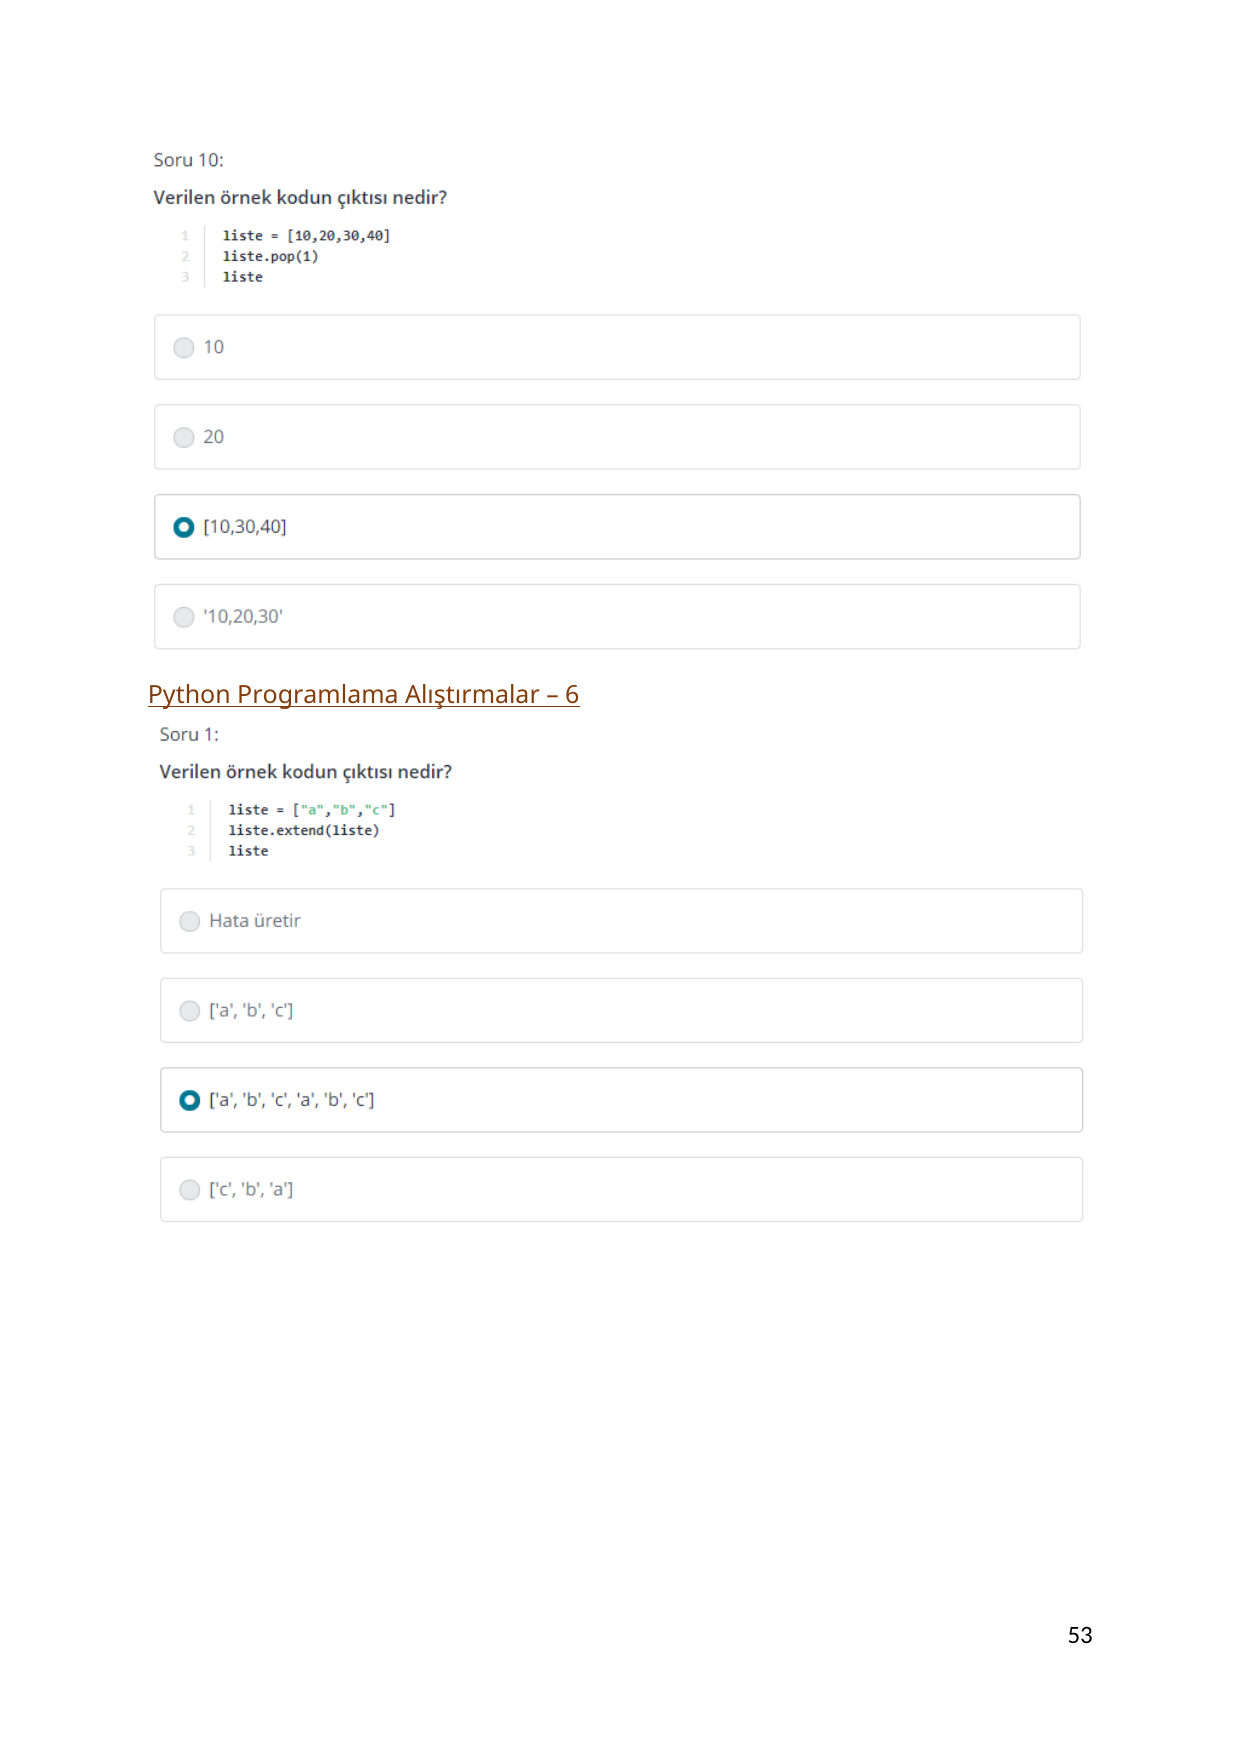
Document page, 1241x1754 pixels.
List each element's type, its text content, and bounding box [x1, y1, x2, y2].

subtitle Python Programlama Alıştırmalar – 6 [148, 677, 1092, 711]
picture [147, 713, 1093, 1227]
picture [147, 147, 1093, 658]
